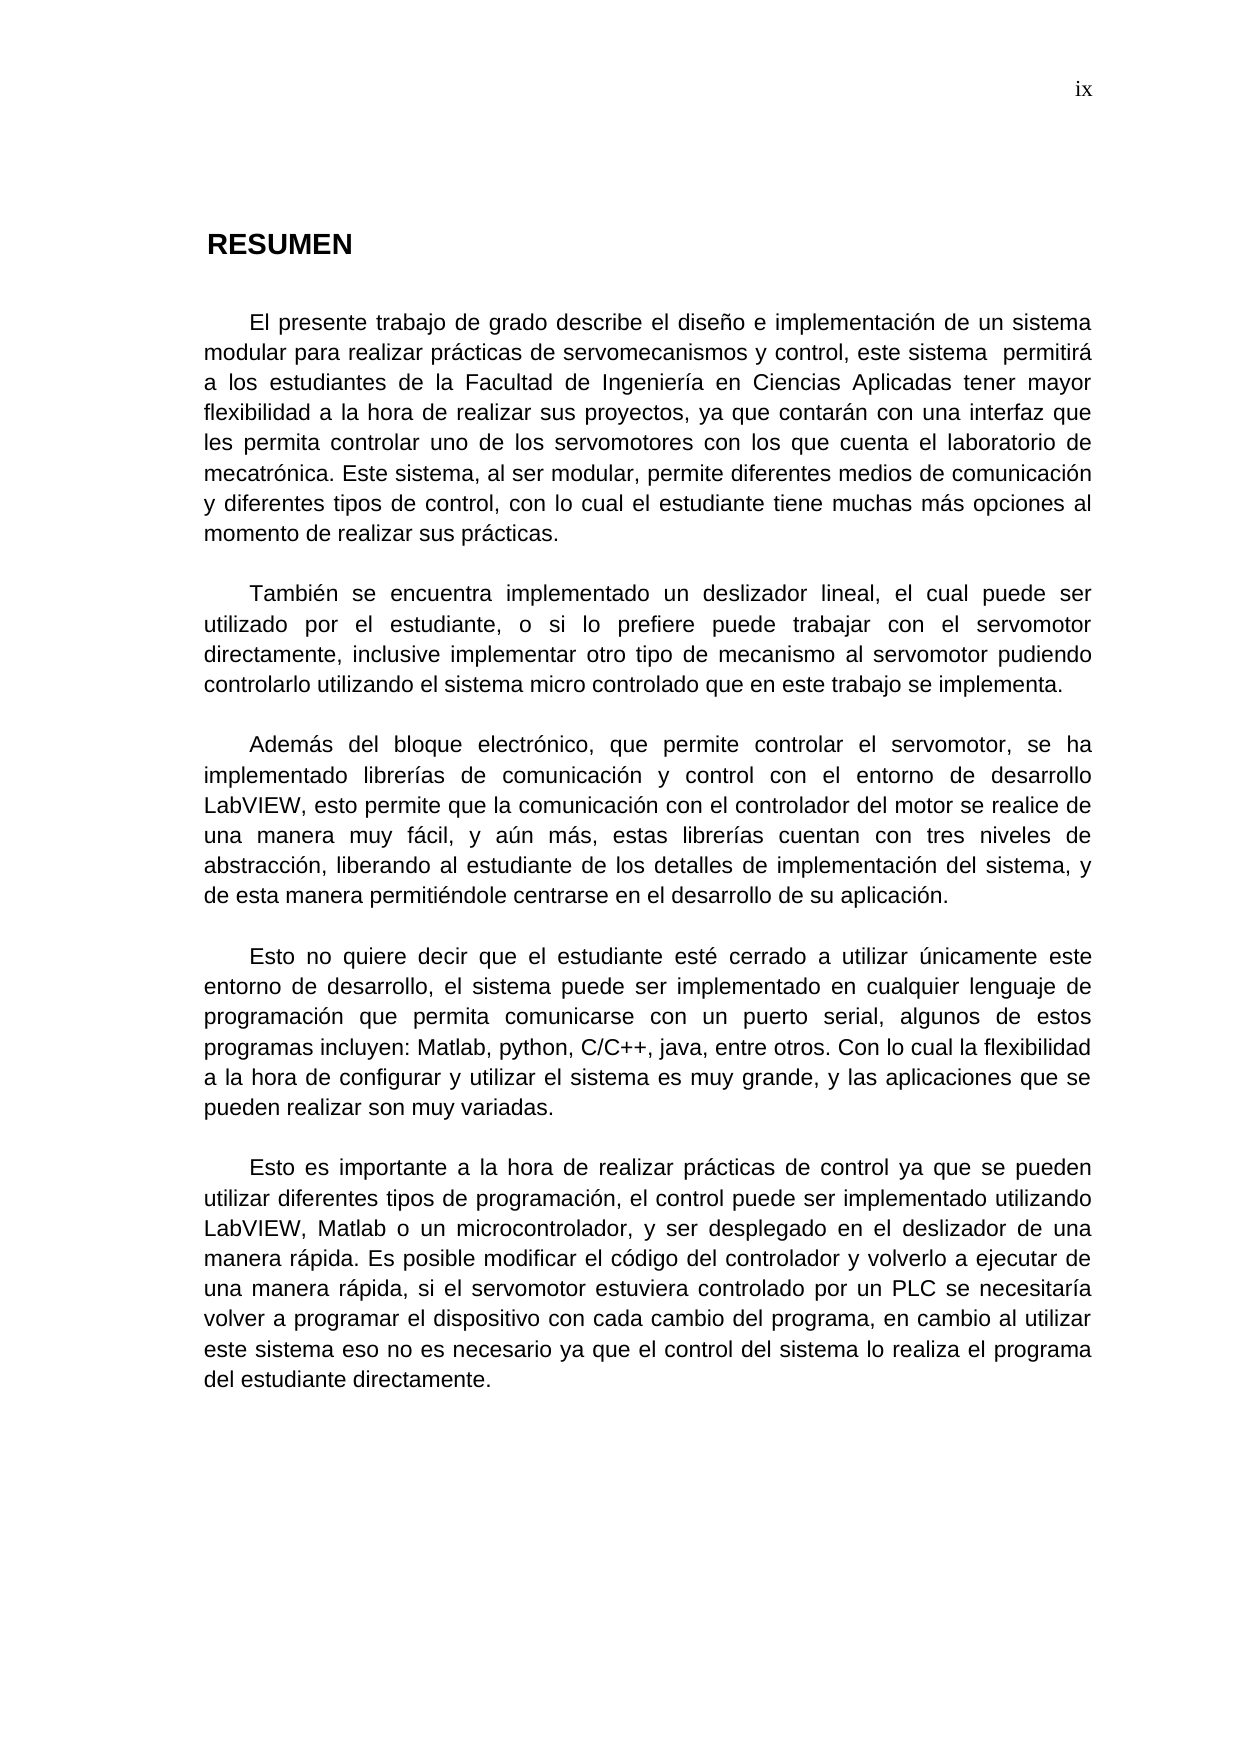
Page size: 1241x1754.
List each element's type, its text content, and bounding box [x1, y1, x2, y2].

text Esto es importante a la hora de realizar prácticas de control ya que se pueden utilizar diferentes tipos de programación, el control puede ser implementado utilizando LabVIEW, Matlab o un microcontrolador, y ser desplegado en el deslizador de una manera rápida. Es posible modificar el código del controlador y volverlo a ejecutar de una manera rápida, si el servomotor estuviera controlado por un PLC se necesitaría volver a programar el dispositivo con cada cambio del programa, en cambio al utilizar este sistema eso no es necesario ya que el control del sistema lo realiza el programa del estudiante directamente. [204, 1154, 1092, 1392]
text Esto no quiere decir que el estudiante esté cerrado a utilizar únicamente este entorno de desarrollo, el sistema puede ser implementado en cualquier lenguaje de programación que permita comunicarse con un puerto serial, algunos de estos programas incluyen: Matlab, python, C/C++, java, entre otros. Con lo cual la flexibilidad a la hora de configurar y utilizar el sistema es muy grande, y las aplicaciones que se pueden realizar son muy variadas. [204, 943, 1092, 1120]
text El presente trabajo de grado describe el diseño e implementación de un sistema modular para realizar prácticas de servomecanismos y control, este sistema permitirá a los estudiantes de la Facultad de Ingeniería en Ciencias Aplicadas tener mayor flexibilidad a la hora de realizar sus proyectos, ya que contarán con una interfaz que les permita controlar uno de los servomotores con los que cuenta el laboratorio de mecatrónica. Este sistema, al ser modular, permite diferentes medios de comunicación y diferentes tipos de control, con lo cual el estudiante tiene muchas más opciones al momento de realizar sus prácticas. [204, 308, 1092, 546]
subtitle RESUMEN [207, 227, 1092, 261]
text Además del bloque electrónico, que permite controlar el servomotor, se ha implementado librerías de comunicación y control con el entorno de desarrollo LabVIEW, esto permite que la comunicación con el controlador del motor se realice de una manera muy fácil, y aún más, estas librerías cuentan con tres niveles de abstracción, liberando al estudiante de los detalles de implementación del sistema, y de esta manera permitiéndole centrarse en el desarrollo de su aplicación. [204, 731, 1092, 909]
text También se encuentra implementado un deslizador lineal, el cual puede ser utilizado por el estudiante, o si lo prefiere puede trabajar con el servomotor directamente, inclusive implementar otro tipo de mecanismo al servomotor pudiendo controlarlo utilizando el sistema micro controlado que en este trabajo se implementa. [204, 580, 1092, 697]
